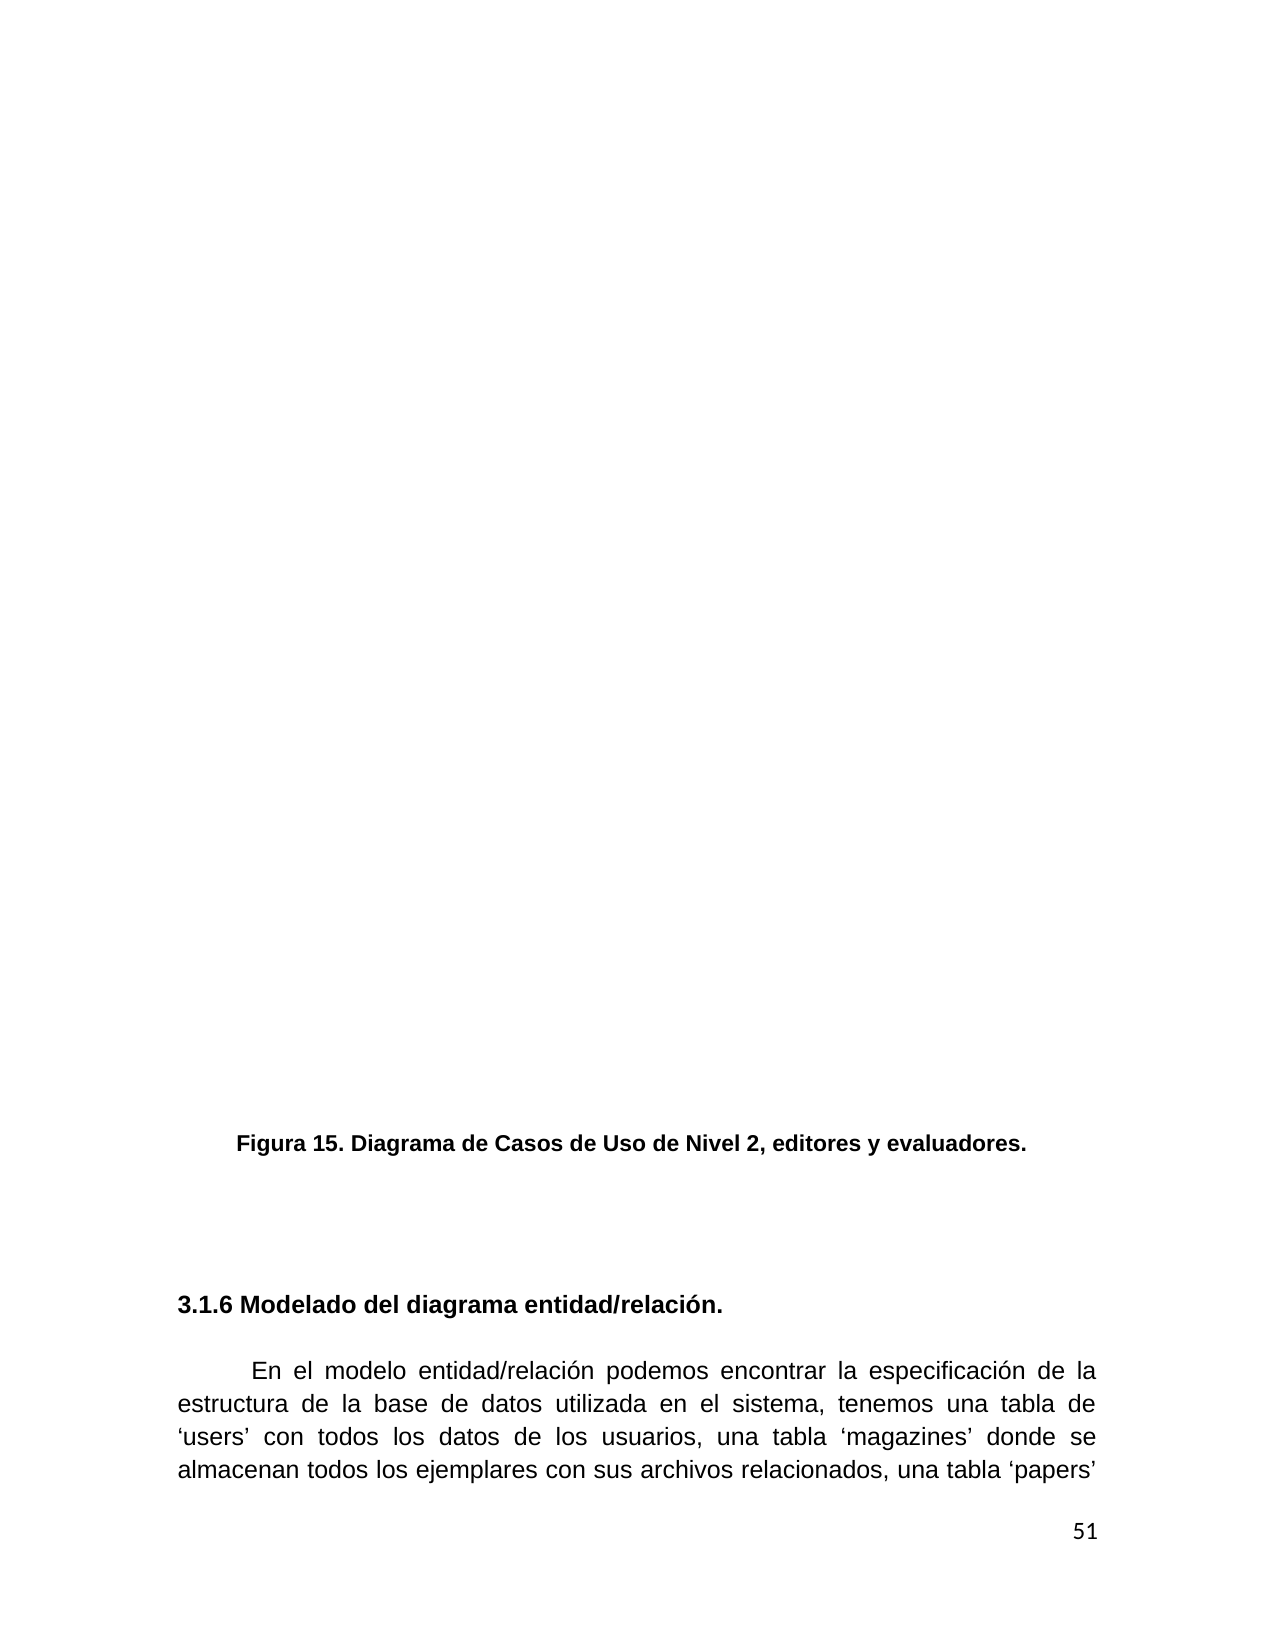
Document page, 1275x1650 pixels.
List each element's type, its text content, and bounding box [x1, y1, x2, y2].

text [177, 1356, 1098, 1484]
subtitle 3.1.6 Modelado del diagrama entidad/relación. [177, 1290, 1098, 1319]
